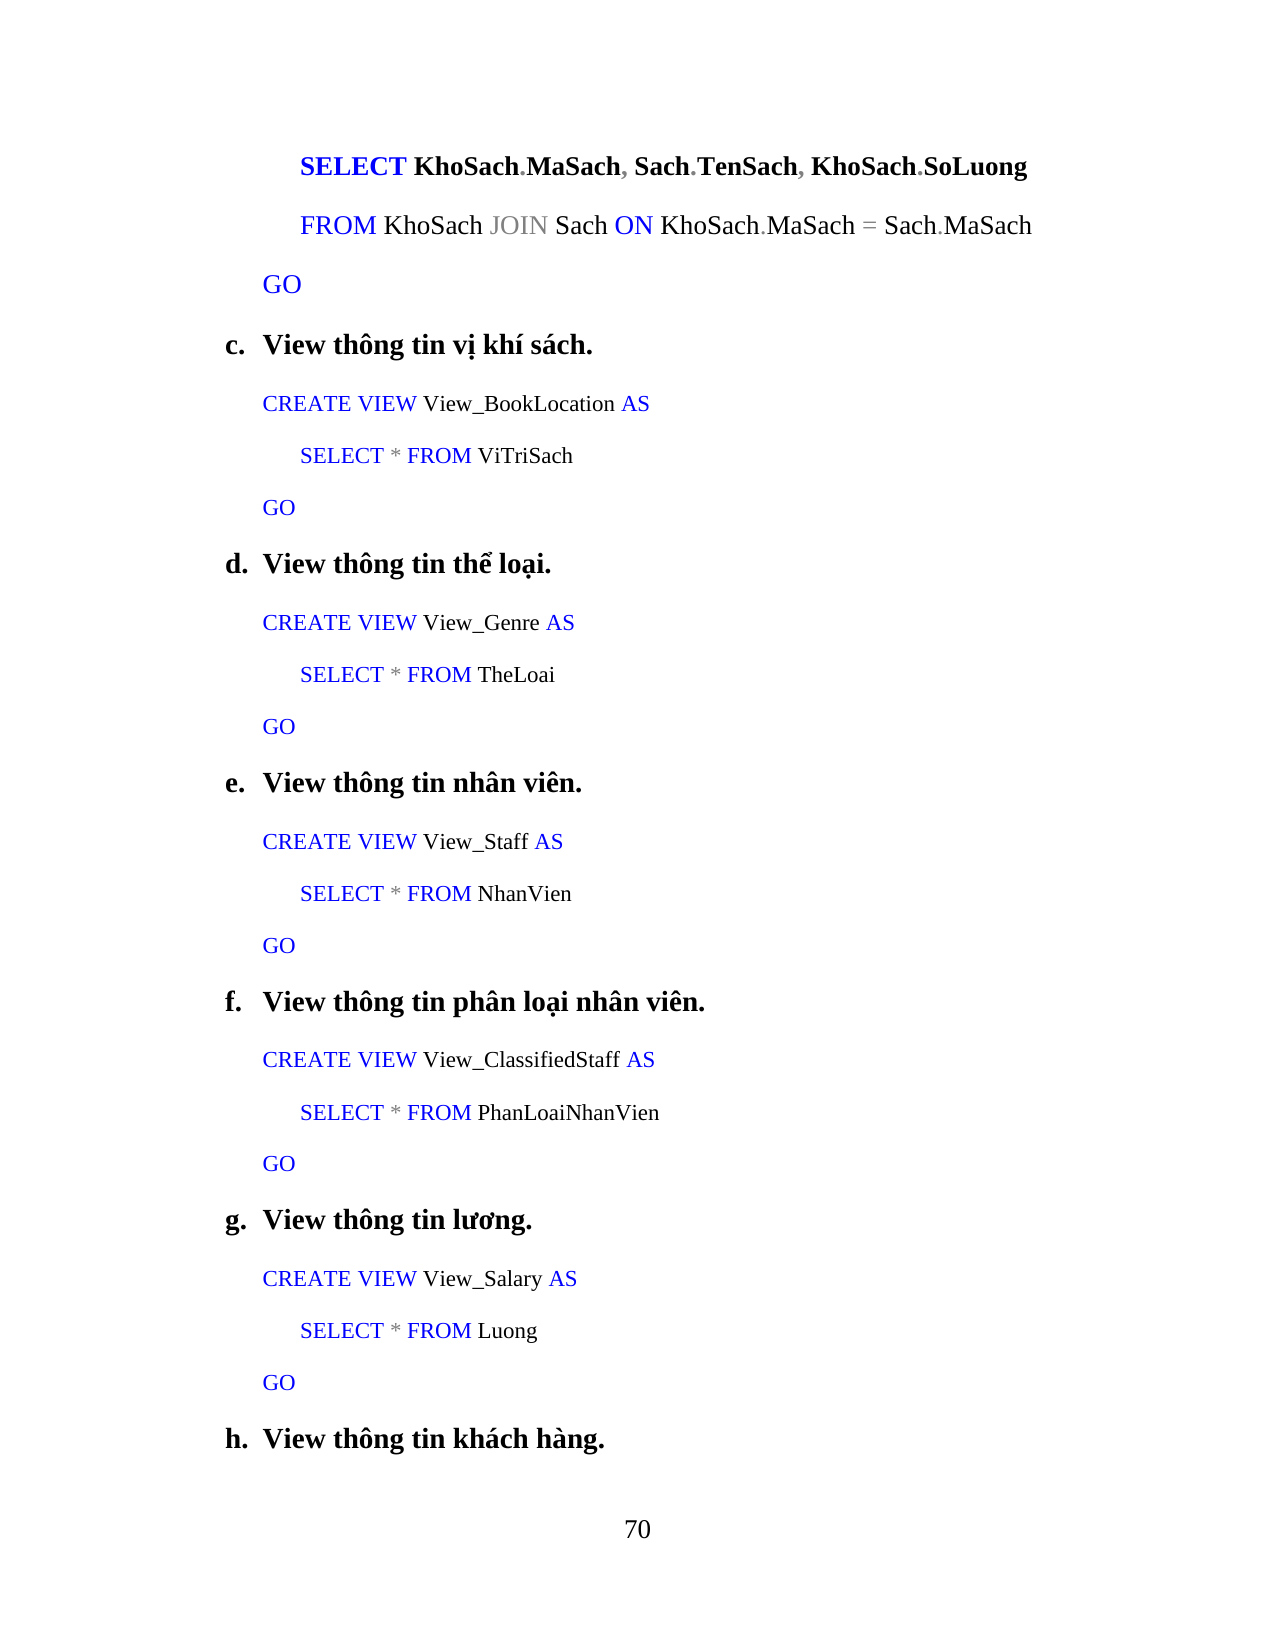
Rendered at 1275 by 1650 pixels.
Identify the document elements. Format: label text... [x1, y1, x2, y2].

list View thông tin thể loại. [225, 546, 1125, 580]
text SELECT KhoSach.MaSach, Sach.TenSach, KhoSach.SoLuong [187, 150, 1125, 181]
text GO [187, 268, 1125, 299]
list View thông tin khách hàng. [225, 1421, 1125, 1455]
text SELECT * FROM PhanLoaiNhanVien [187, 1098, 1125, 1125]
text SELECT * FROM ViTriSach [187, 442, 1125, 469]
text GO [187, 932, 1125, 958]
text FROM KhoSach JOIN Sach ON KhoSach.MaSach = Sach.MaSach [187, 209, 1125, 240]
list View thông tin phân loại nhân viên. [225, 984, 1125, 1017]
text SELECT * FROM TheLoai [187, 661, 1125, 687]
text CREATE VIEW View_BookLocation AS [187, 390, 1125, 417]
text CREATE VIEW View_Genre AS [187, 609, 1125, 635]
list View thông tin lương. [225, 1202, 1125, 1236]
text GO [187, 494, 1125, 521]
text GO [187, 1151, 1125, 1177]
text CREATE VIEW View_Staff AS [187, 828, 1125, 854]
text GO [262, 1369, 1125, 1396]
text CREATE VIEW View_ClassifiedStaff AS [187, 1047, 1125, 1073]
text SELECT * FROM Luong [262, 1317, 1125, 1344]
text CREATE VIEW View_Salary AS [262, 1265, 1125, 1292]
text GO [187, 713, 1125, 739]
list View thông tin nhân viên. [225, 765, 1125, 798]
list View thông tin vị khí sách. [225, 327, 1125, 361]
text SELECT * FROM NhanVien [187, 880, 1125, 906]
